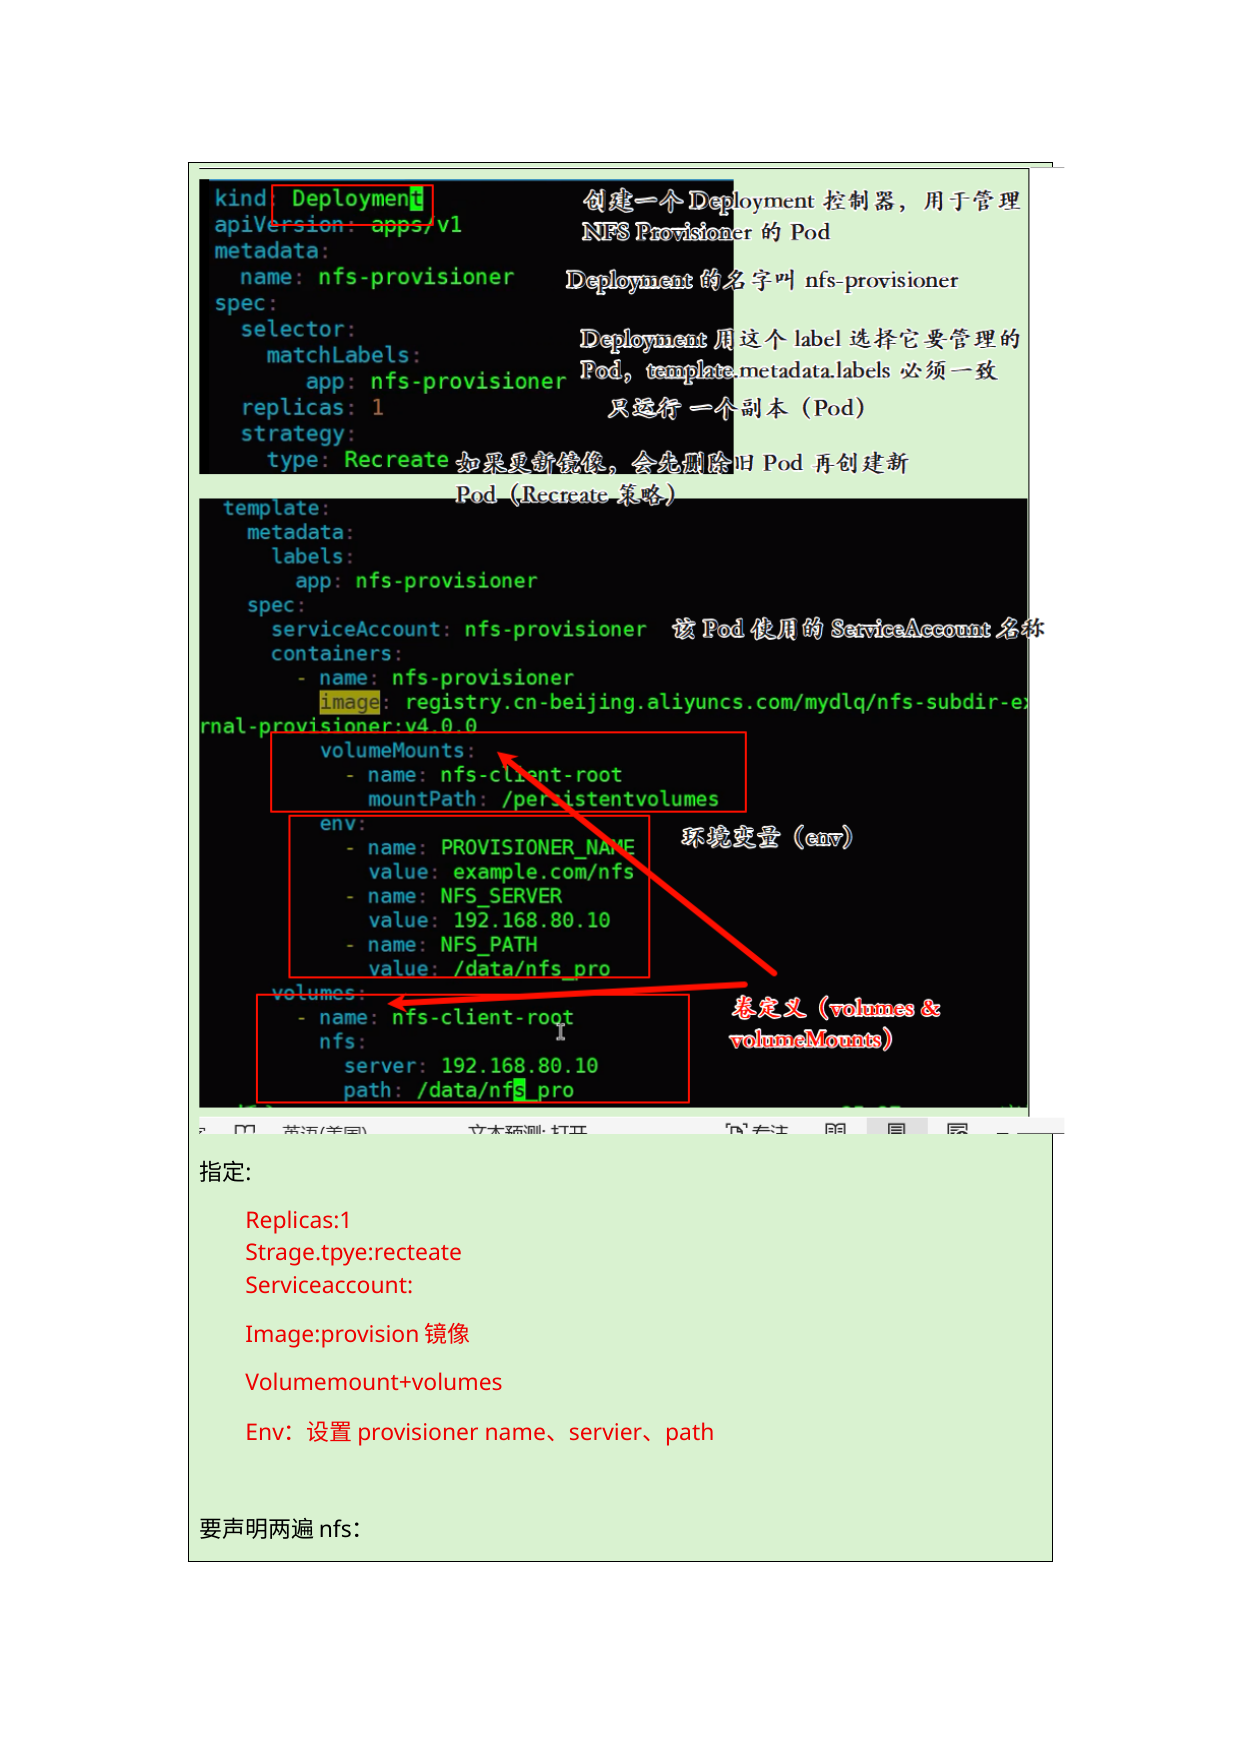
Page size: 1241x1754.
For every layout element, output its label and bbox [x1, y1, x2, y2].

picture [199, 167, 1065, 1134]
table_header [189, 163, 1052, 1561]
